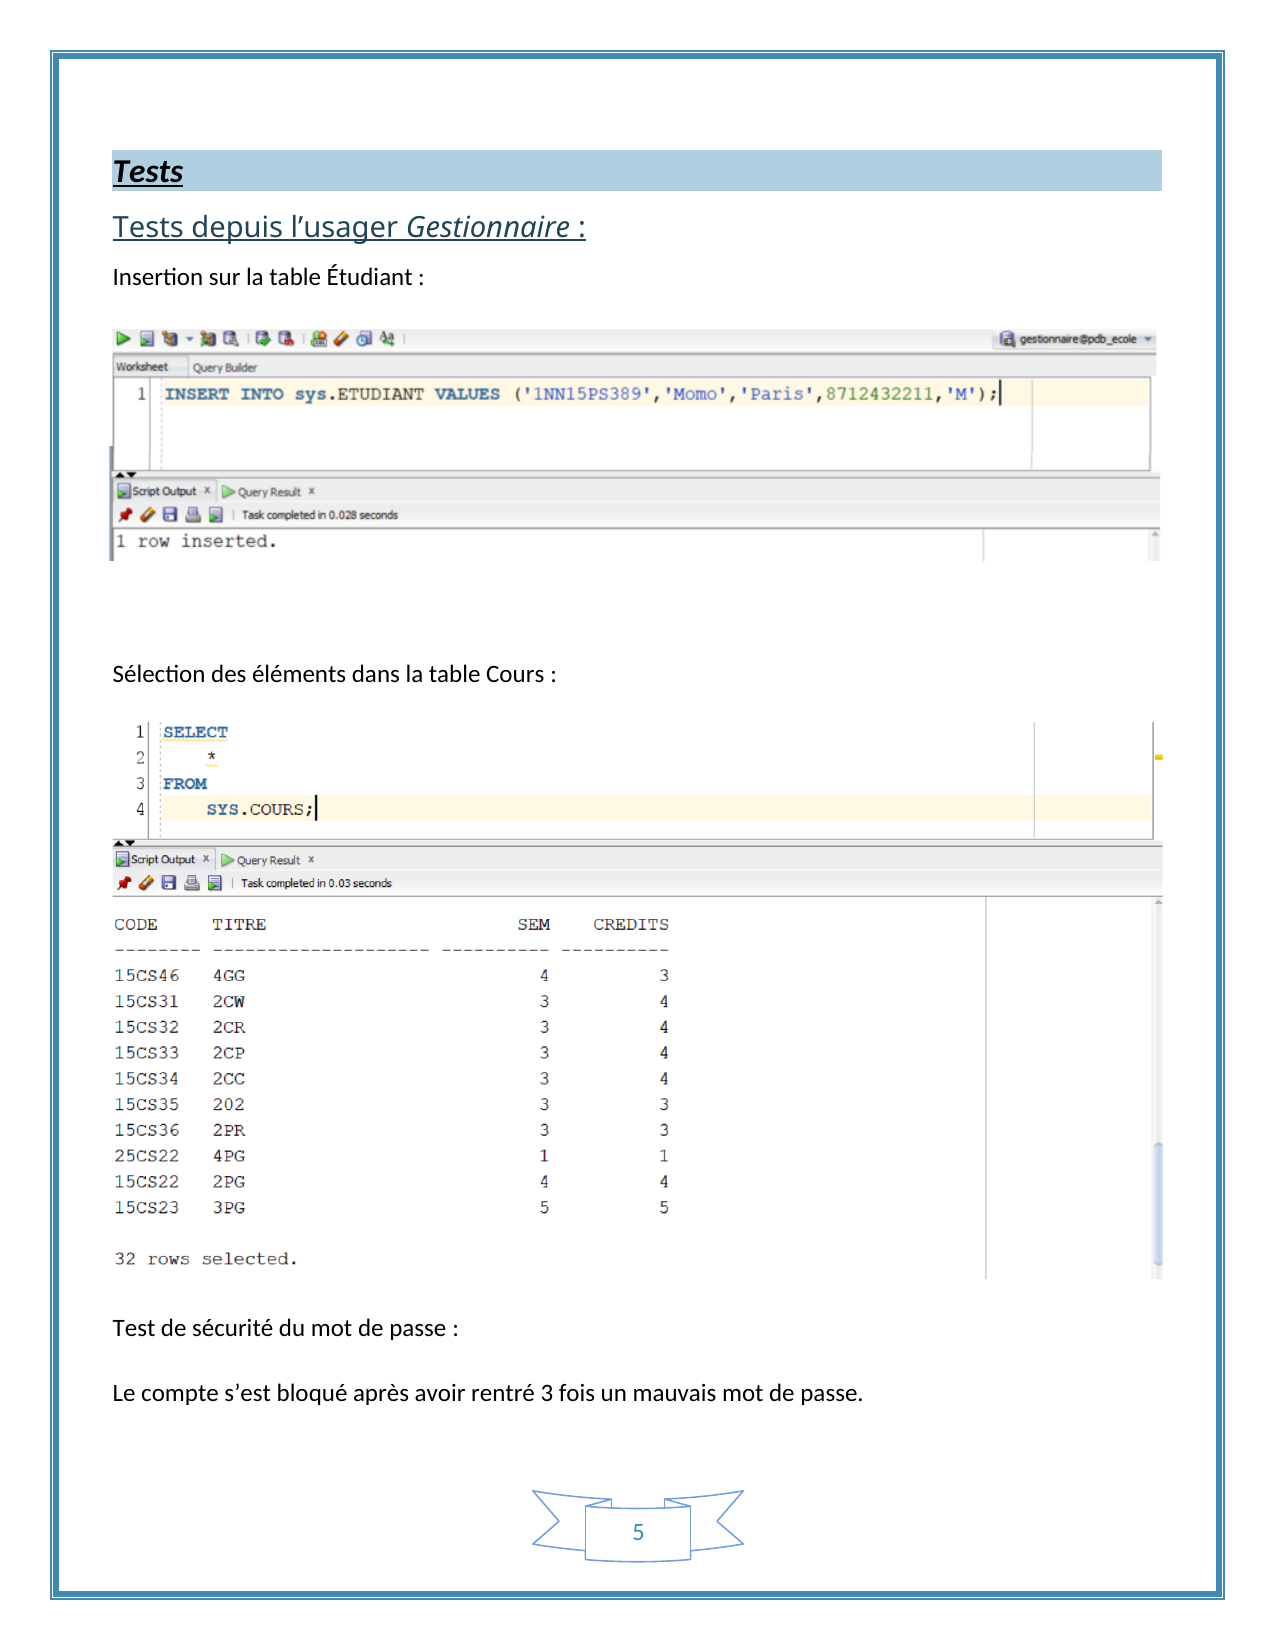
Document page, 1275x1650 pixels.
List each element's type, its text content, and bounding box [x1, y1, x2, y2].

text Insertion sur la table Étudiant : [112, 262, 1162, 292]
subtitle Tests depuis l’usager Gestionnaire : [112, 206, 1162, 246]
text Sélection des éléments dans la table Cours : [112, 658, 1162, 688]
text Le compte s’est bloqué après avoir rentré 3 fois un mauvais mot de passe. [112, 1377, 1162, 1407]
picture [112, 722, 1163, 1279]
subtitle Tests [112, 150, 1162, 191]
picture [108, 328, 1164, 561]
text Test de sécurité du mot de passe : [112, 1313, 1162, 1343]
